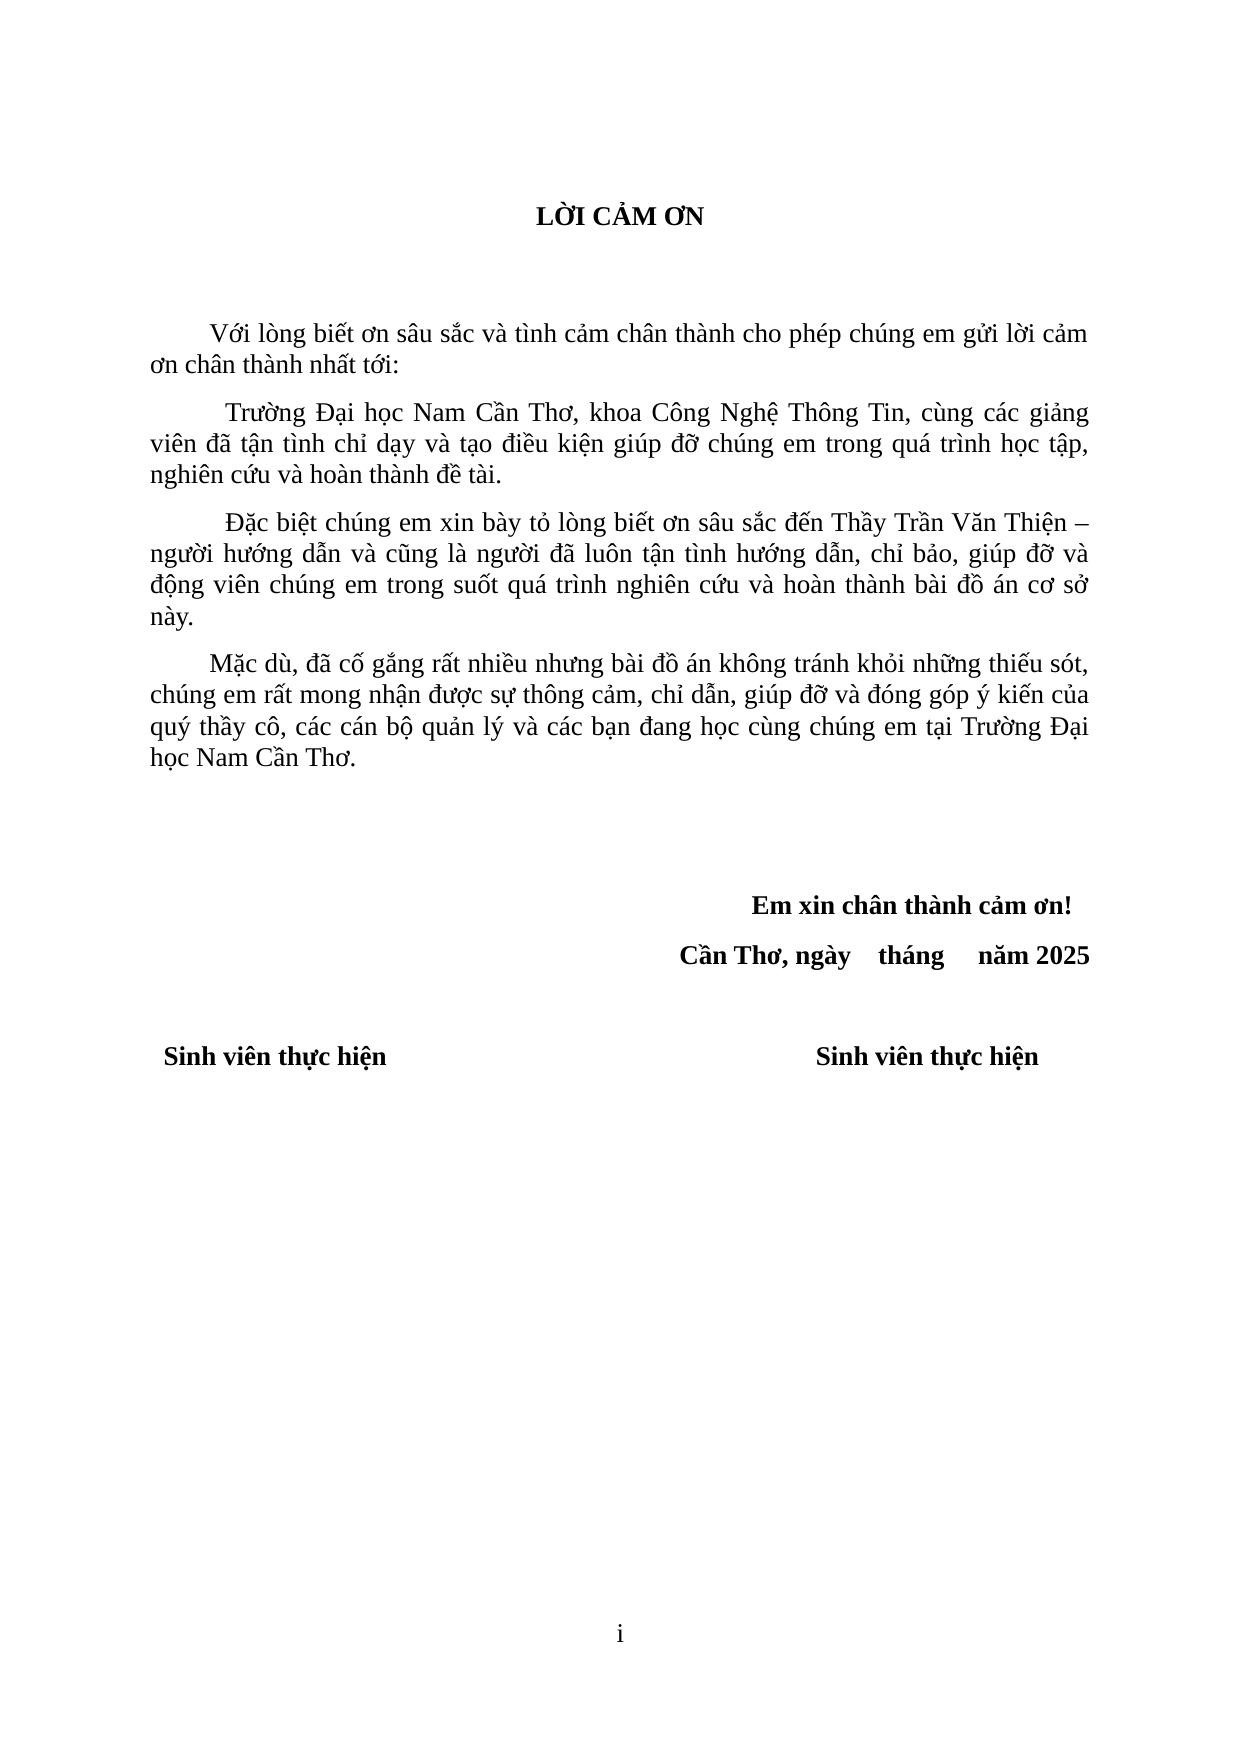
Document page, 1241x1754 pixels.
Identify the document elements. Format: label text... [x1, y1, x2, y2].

text Sinh viên thực hiện Sinh viên thực hiện [150, 1040, 1090, 1071]
text Đặc biệt chúng em xin bày tỏ lòng biết ơn sâu sắc đến Thầy Trần Văn Thiện – người hướng dẫn và cũng là người đã luôn tận tình hướng dẫn, chỉ bảo, giúp đỡ và động viên chúng em trong suốt quá trình nghiên cứu và hoàn thành bài đồ án cơ sở này. [150, 506, 1090, 631]
text Cần Thơ, ngày tháng năm 2025 [150, 939, 1090, 970]
text Mặc dù, đã cố gắng rất nhiều nhưng bài đồ án không tránh khỏi những thiếu sót, chúng em rất mong nhận được sự thông cảm, chỉ dẫn, giúp đỡ và đóng góp ý kiến của quý thầy cô, các cán bộ quản lý và các bạn đang học cùng chúng em tại Trường Đại học Nam Cần Thơ. [150, 647, 1090, 772]
subtitle LỜI CẢM ƠN [150, 200, 1090, 231]
text Với lòng biết ơn sâu sắc và tình cảm chân thành cho phép chúng em gửi lời cảm ơn chân thành nhất tới: [150, 317, 1090, 379]
text Em xin chân thành cảm ơn! [150, 889, 1090, 920]
text Trường Đại học Nam Cần Thơ, khoa Công Nghệ Thông Tin, cùng các giảng viên đã tận tình chỉ dạy và tạo điều kiện giúp đỡ chúng em trong quá trình học tập, nghiên cứu và hoàn thành đề tài. [150, 396, 1090, 489]
